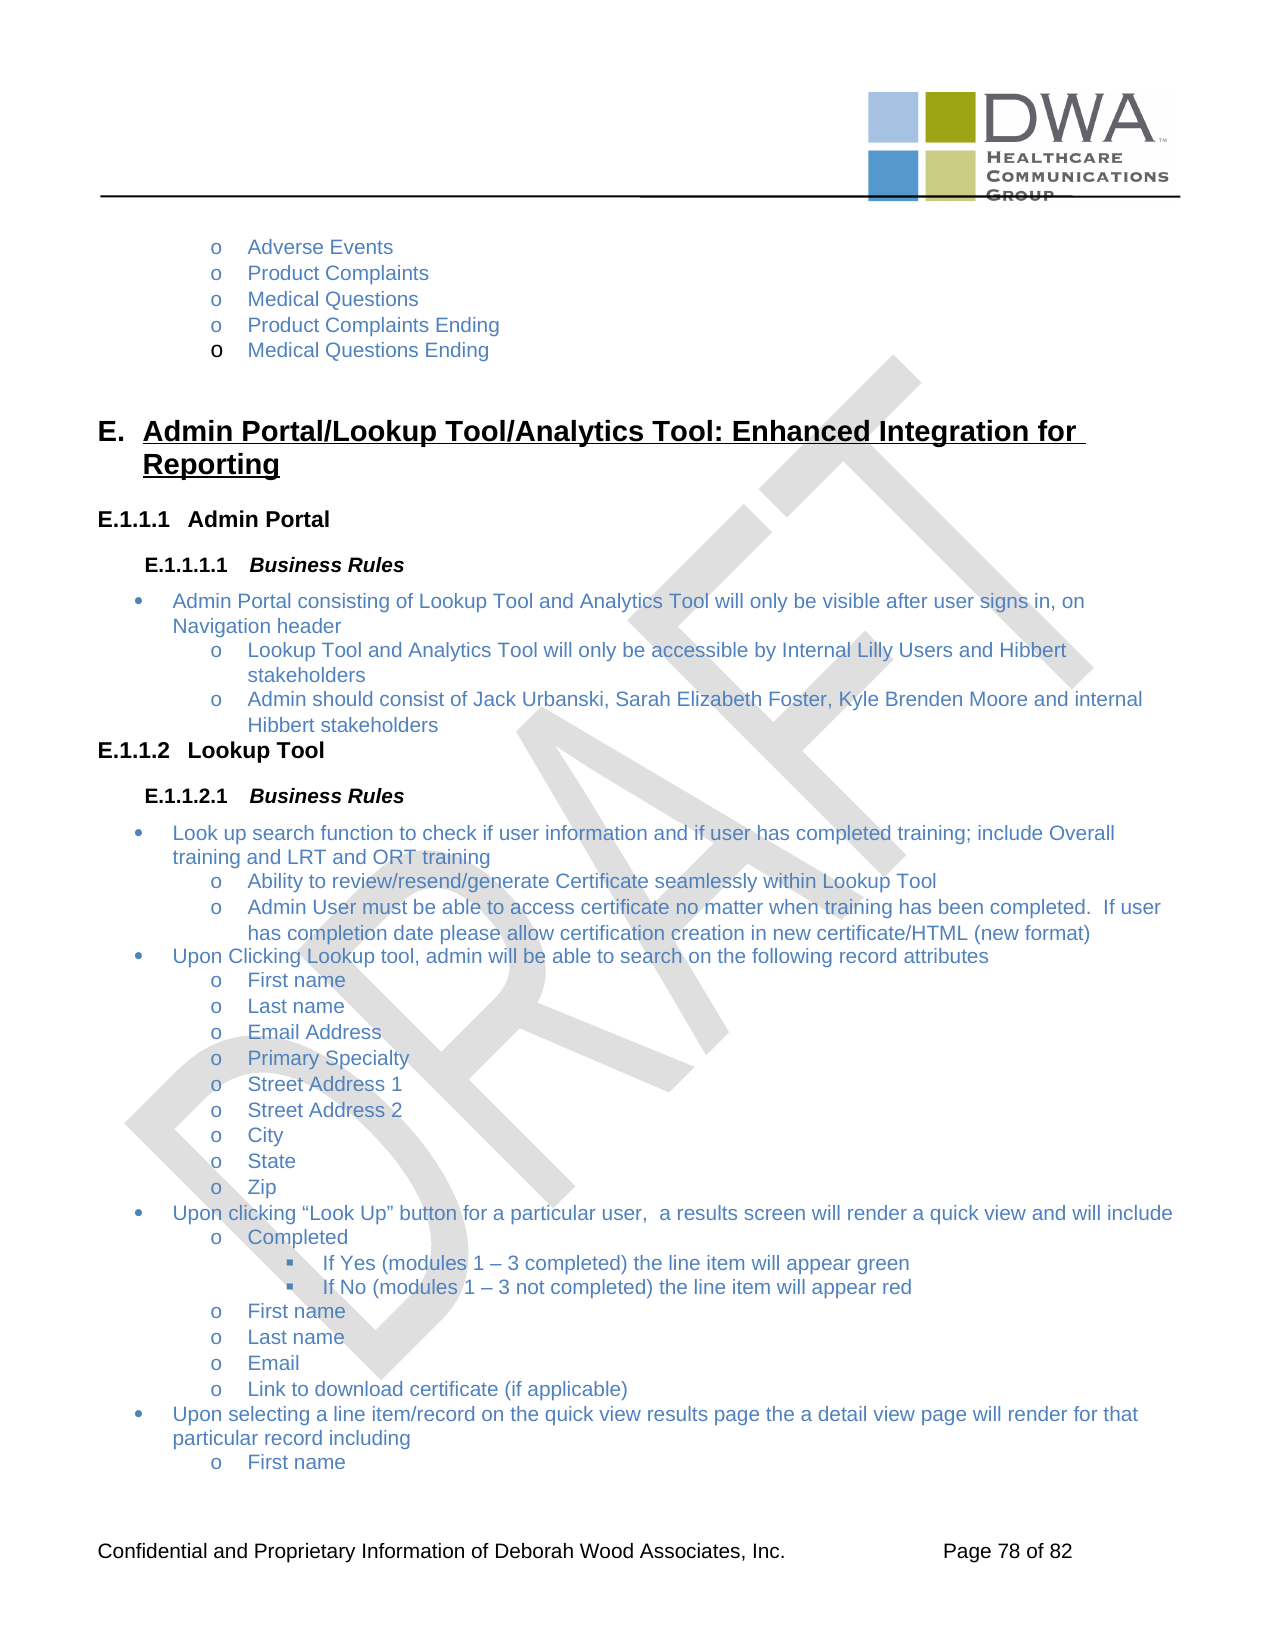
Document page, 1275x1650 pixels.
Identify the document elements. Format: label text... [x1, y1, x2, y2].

picture [868, 92, 1176, 195]
list Lookup Tool and Analytics Tool will only be accessible by Internal Lilly Users and Hibbert stakeholders [210, 637, 1177, 687]
list Adverse Events [210, 235, 1177, 261]
subtitle Lookup Tool [97, 737, 1177, 763]
list Product Complaints Ending [210, 312, 1177, 338]
list Medical Questions Ending [210, 338, 1177, 365]
subtitle Admin Portal [97, 506, 1177, 532]
list Product Complaints [210, 261, 1177, 287]
subtitle Business Rules [144, 784, 1177, 808]
list Upon selecting a line item/record on the quick view results page the a detail view page will render for that particular record including [135, 1402, 1177, 1450]
list If No (modules 1 – 3 not completed) the line item will appear red [285, 1275, 1177, 1299]
list Upon clicking “Look Up” button for a particular user, a results screen will render a quick view and will include [135, 1201, 1177, 1225]
list Medical Questions [210, 287, 1177, 312]
list Email [210, 1351, 1177, 1376]
list Primary Specialty [210, 1046, 1177, 1072]
list Last name [210, 994, 1177, 1020]
subtitle Admin Portal/Lookup Tool/Analytics Tool: Enhanced Integration for Reporting [97, 414, 1177, 481]
list First name [210, 1299, 1177, 1325]
list Completed [210, 1225, 1177, 1251]
list Ability to review/resend/generate Certificate seamlessly within Lookup Tool [210, 869, 1177, 894]
list First name [210, 1450, 1177, 1476]
list City [210, 1123, 1177, 1149]
picture [868, 198, 1176, 206]
list Email Address [210, 1020, 1177, 1046]
list First name [210, 968, 1177, 994]
list Link to download certificate (if applicable) [210, 1376, 1177, 1402]
list Admin Portal consisting of Lookup Tool and Analytics Tool will only be visible after user signs in, on Navigation header [135, 589, 1177, 637]
list Admin User must be able to access certificate no matter when training has been completed. If user has completion date please allow certification creation in new certificate/HTML (new format) [210, 894, 1177, 944]
list State [210, 1149, 1177, 1175]
list If Yes (modules 1 – 3 completed) the line item will appear green [285, 1251, 1177, 1275]
list Admin should consist of Jack Urbanski, Sarah Elizabeth Foster, Kyle Brenden Moore and internal Hibbert stakeholders [210, 687, 1177, 737]
list Look up search function to check if user information and if user has completed training; include Overall training and LRT and ORT training [135, 821, 1177, 869]
list Upon Clicking Lookup tool, admin will be able to search on the following record attributes [135, 944, 1177, 968]
list Street Address 2 [210, 1097, 1177, 1123]
list Last name [210, 1325, 1177, 1351]
list Zip [210, 1175, 1177, 1201]
subtitle Business Rules [144, 553, 1177, 577]
list Street Address 1 [210, 1072, 1177, 1097]
